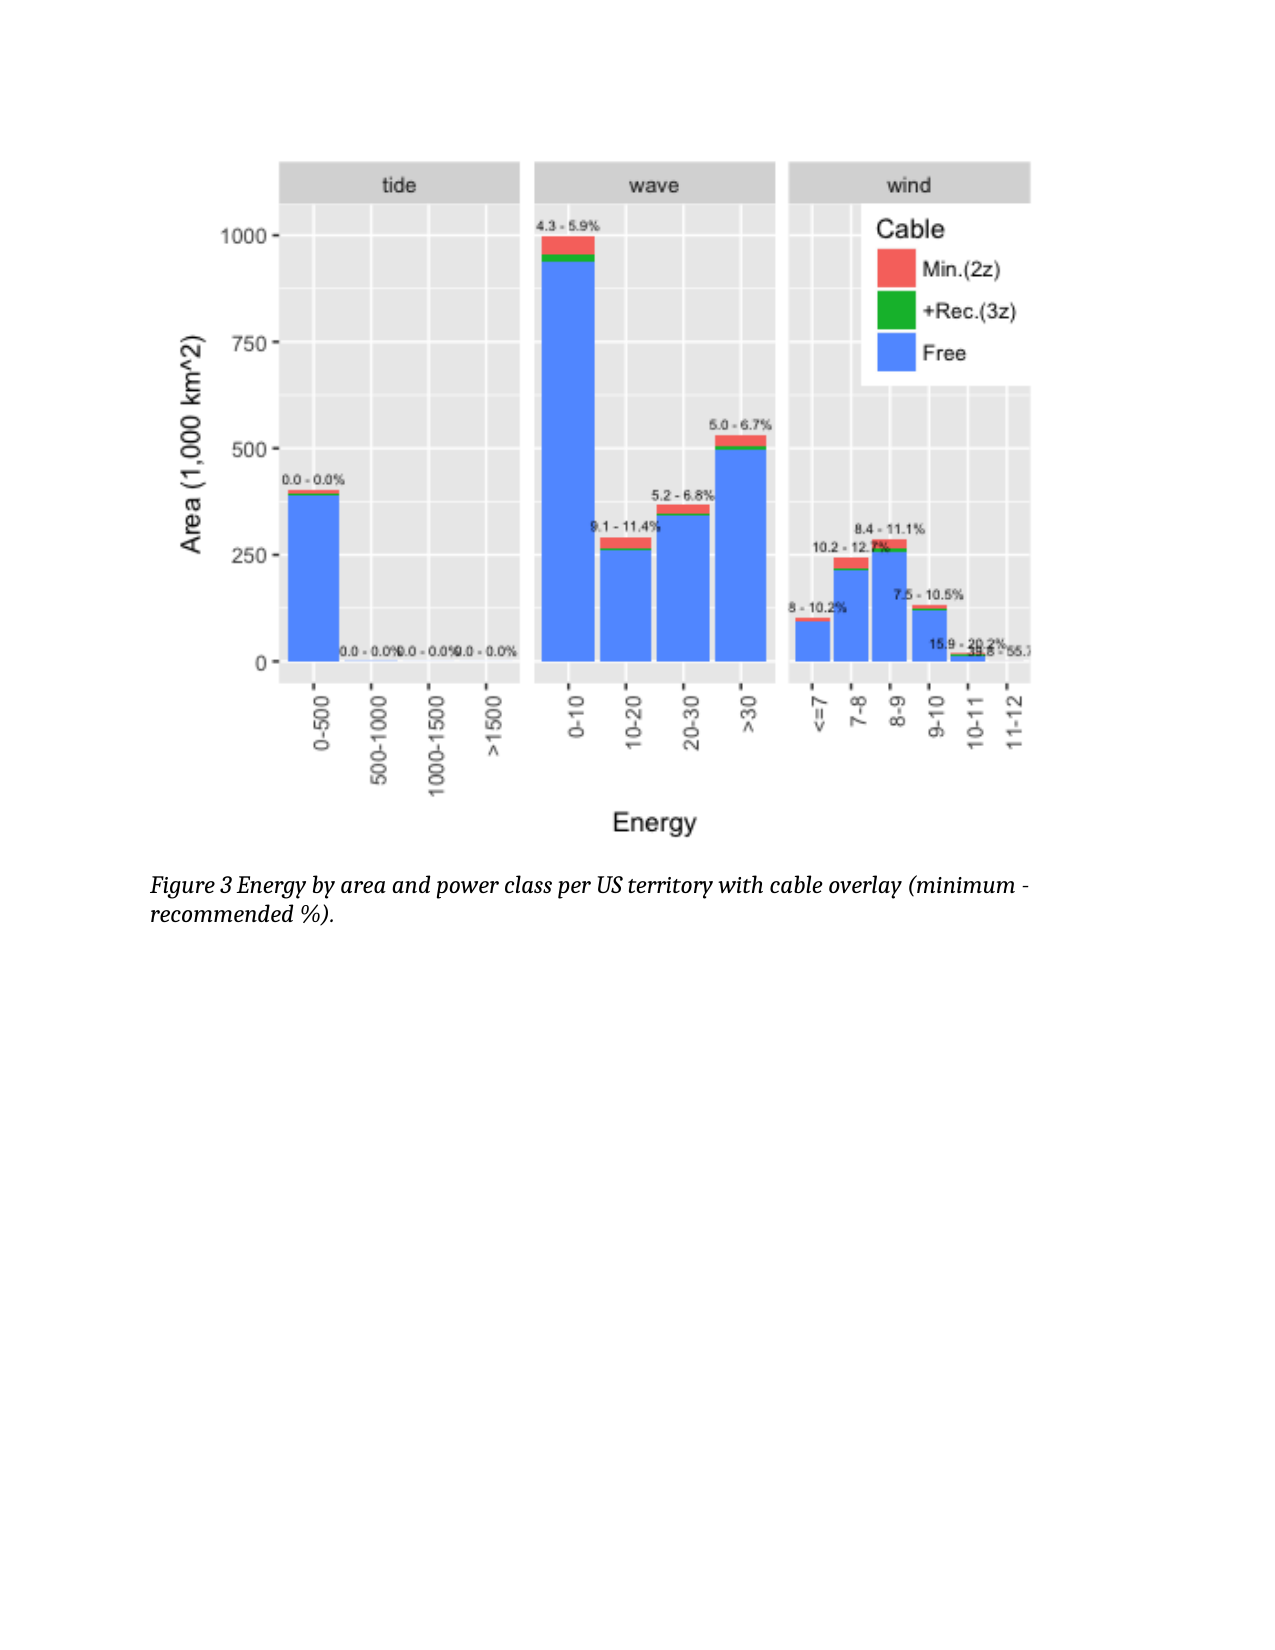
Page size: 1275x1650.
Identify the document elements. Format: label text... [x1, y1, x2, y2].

text Figure 3 Energy by area and power class per US territory with cable overlay (minimum - recommended %). [150, 871, 1125, 928]
picture [168, 150, 1044, 850]
